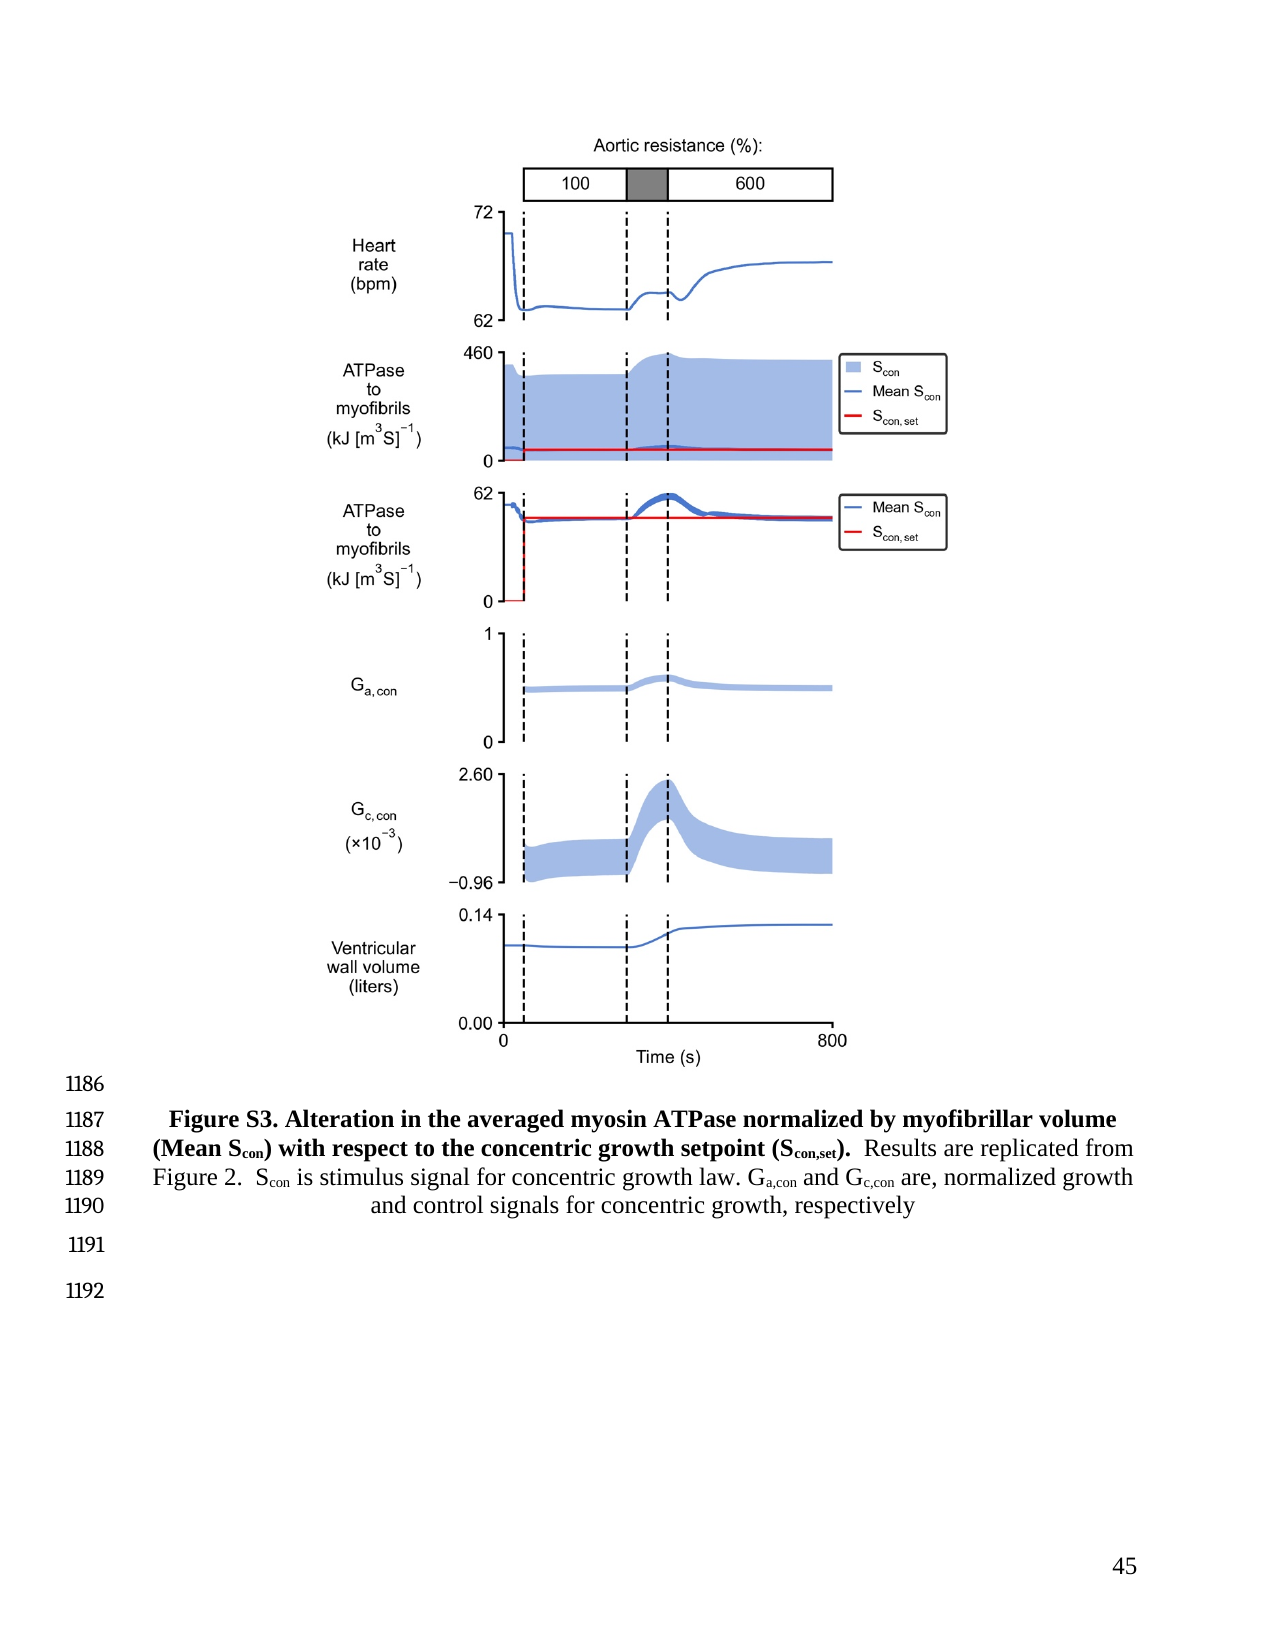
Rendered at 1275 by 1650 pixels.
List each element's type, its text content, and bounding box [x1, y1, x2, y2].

picture [321, 118, 964, 1092]
